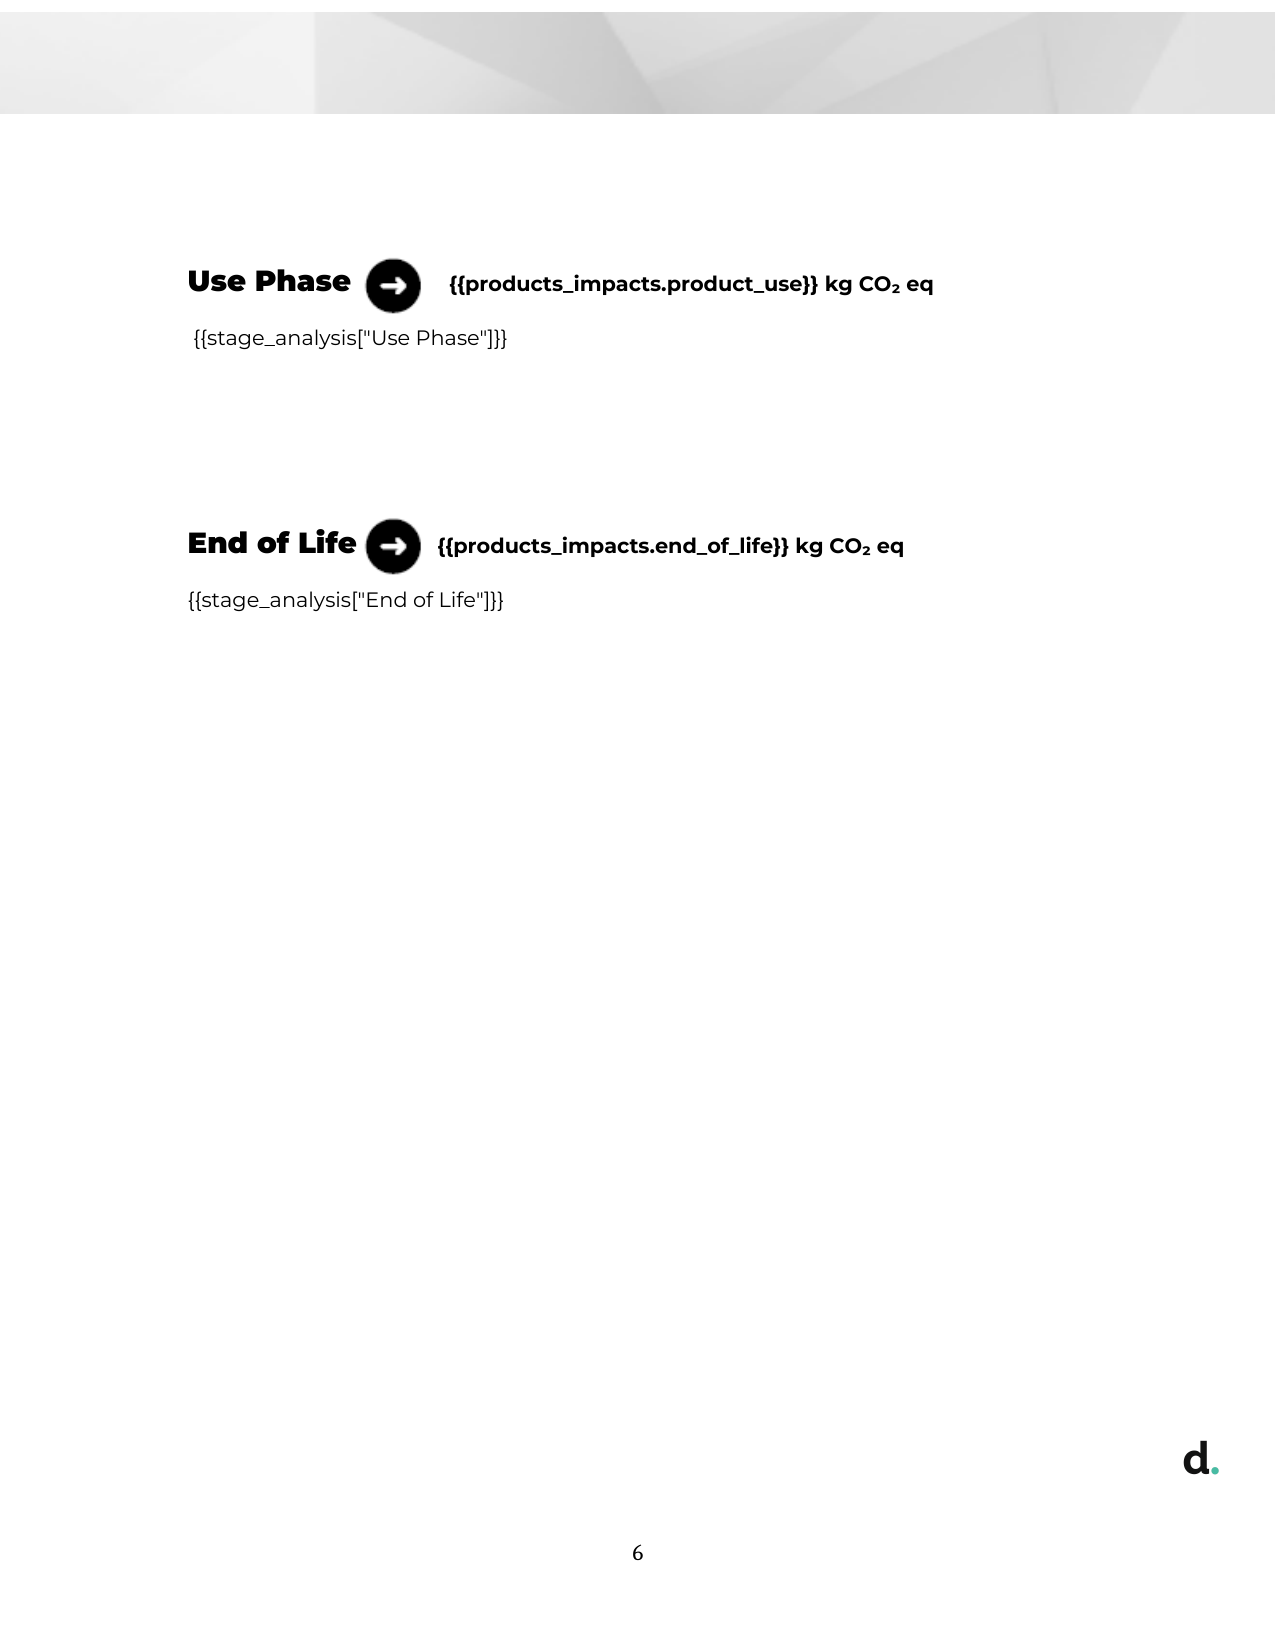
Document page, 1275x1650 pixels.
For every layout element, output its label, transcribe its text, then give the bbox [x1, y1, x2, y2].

picture [0, 12, 1275, 114]
text Use Phase {{products_impacts.product_use}} kg CO₂ eq [187, 263, 362, 298]
text End of Life {{products_impacts.end_of_life}} kg CO₂ eq [187, 525, 362, 561]
picture [362, 509, 429, 576]
text {{stage_analysis["Use Phase"]}} [187, 325, 1087, 351]
picture [1171, 1431, 1229, 1489]
text Use Phase {{products_impacts.product_use}} kg CO₂ eq [429, 263, 1087, 298]
picture [362, 249, 429, 315]
text {{stage_analysis["End of Life"]}} [187, 587, 1087, 613]
text End of Life {{products_impacts.end_of_life}} kg CO₂ eq [429, 525, 1087, 561]
